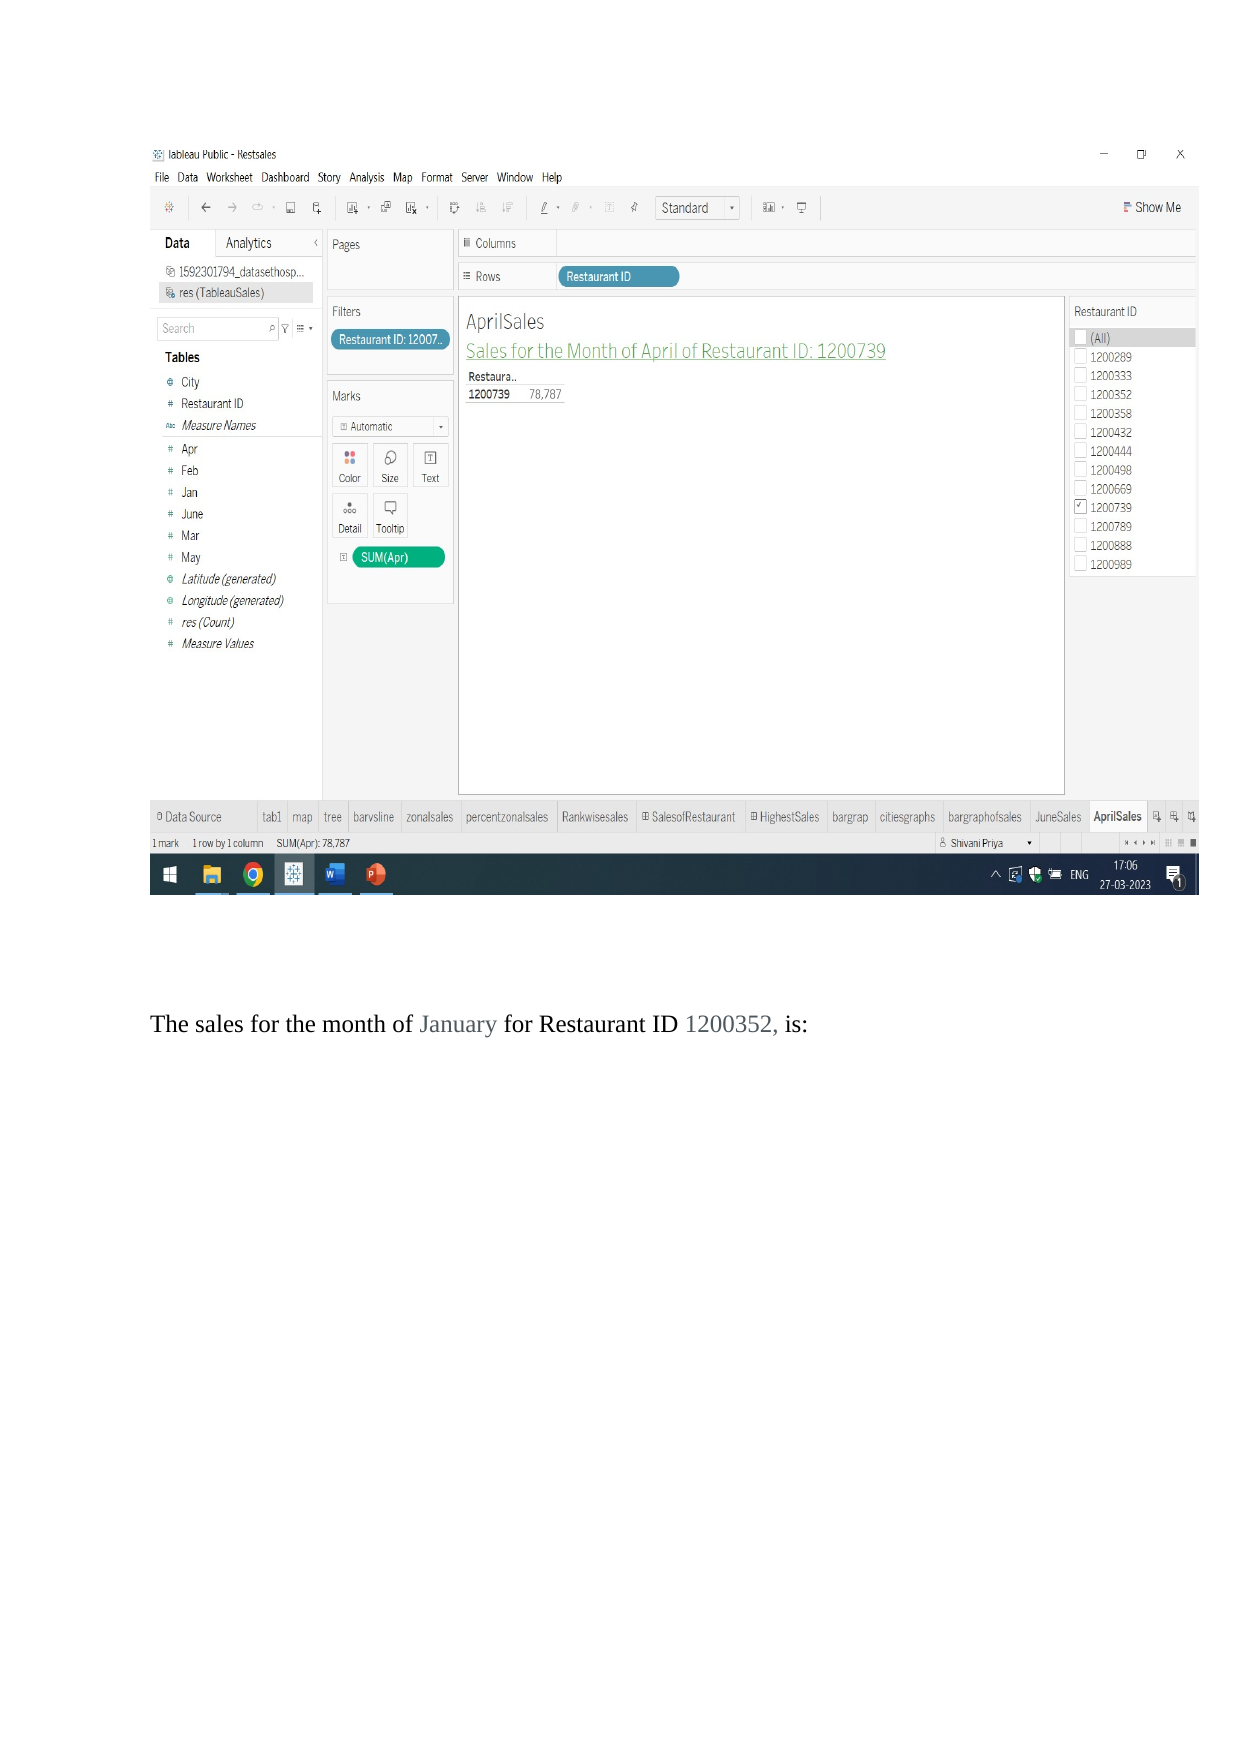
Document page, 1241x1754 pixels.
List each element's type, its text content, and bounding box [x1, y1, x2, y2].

text The sales for the month of January for Restaurant ID 1200352, is: [778, 1009, 1090, 1037]
picture [150, 150, 1199, 895]
text The sales for the month of January for Restaurant ID 1200352, is: [497, 1009, 685, 1037]
text The sales for the month of January for Restaurant ID 1200352, is: [150, 1009, 419, 1037]
